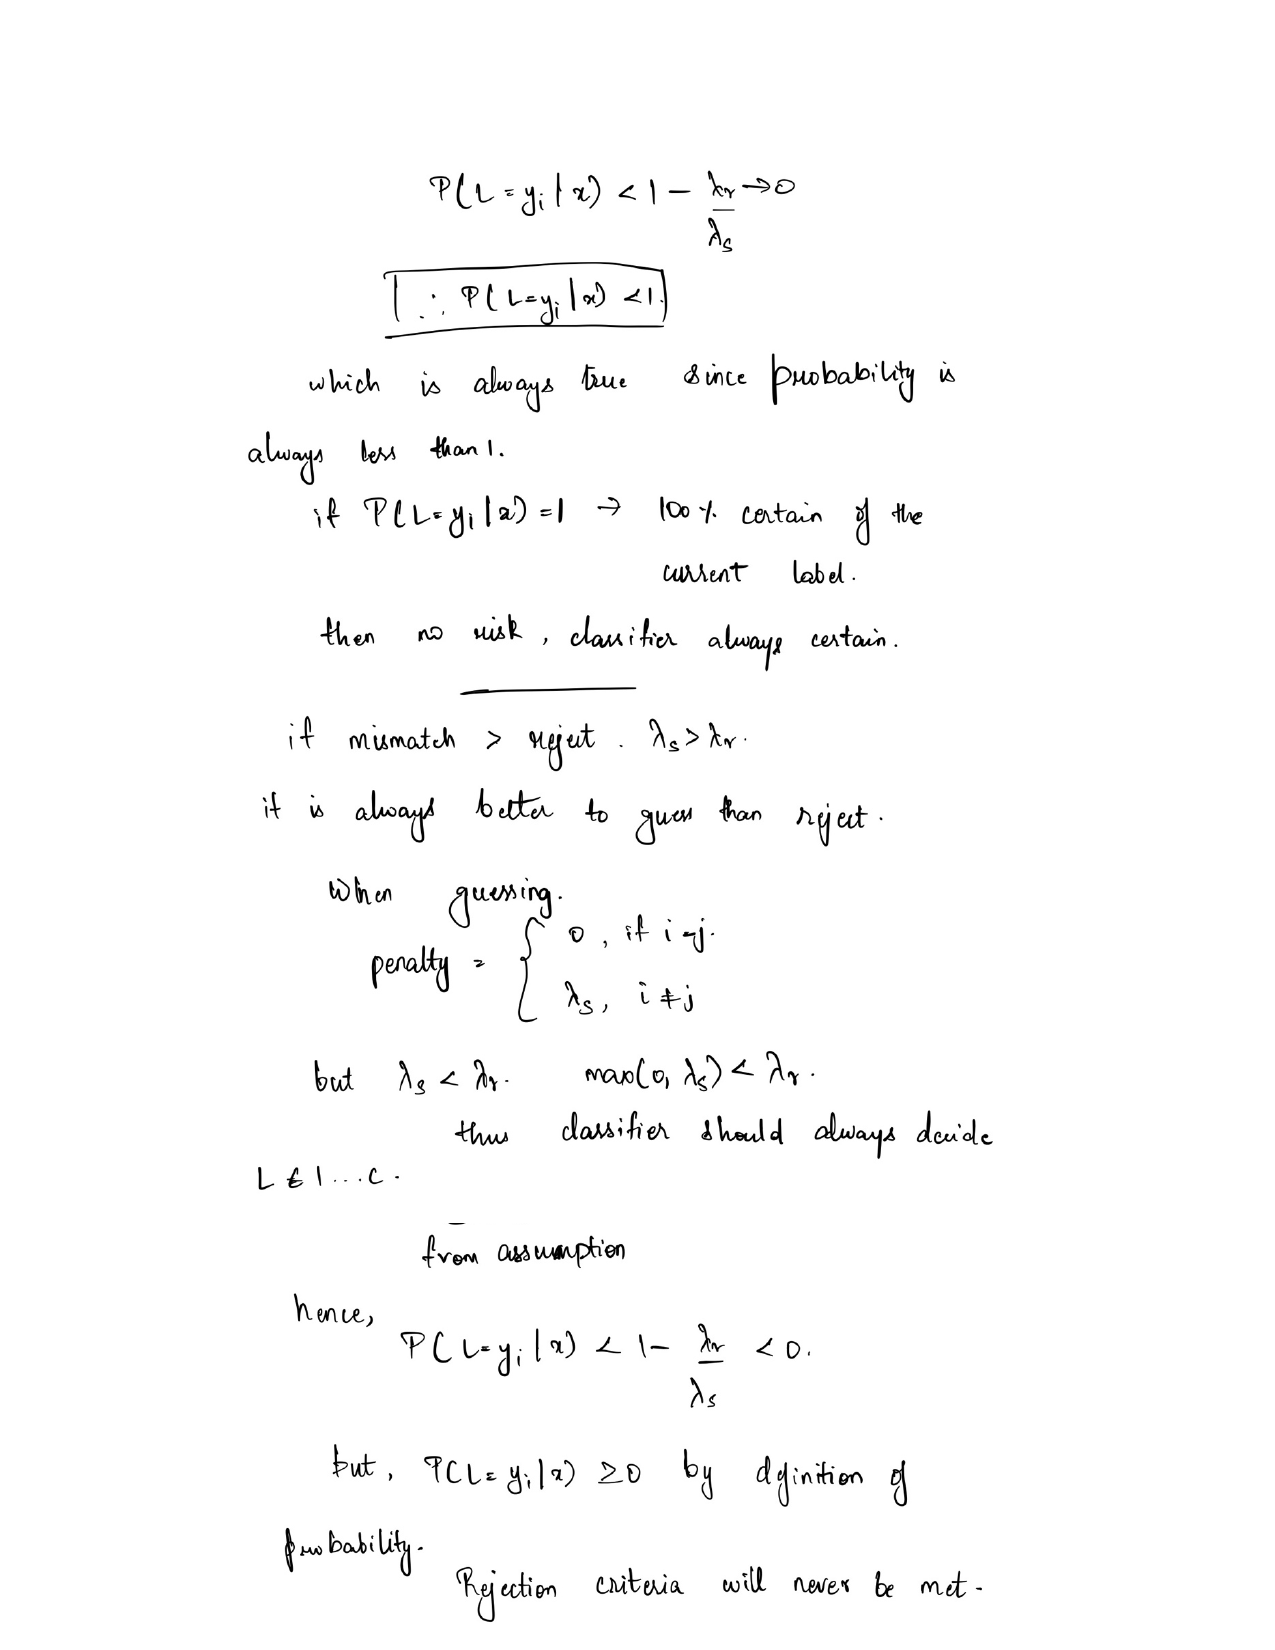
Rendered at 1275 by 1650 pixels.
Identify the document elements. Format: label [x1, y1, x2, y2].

picture [130, 150, 1134, 1650]
